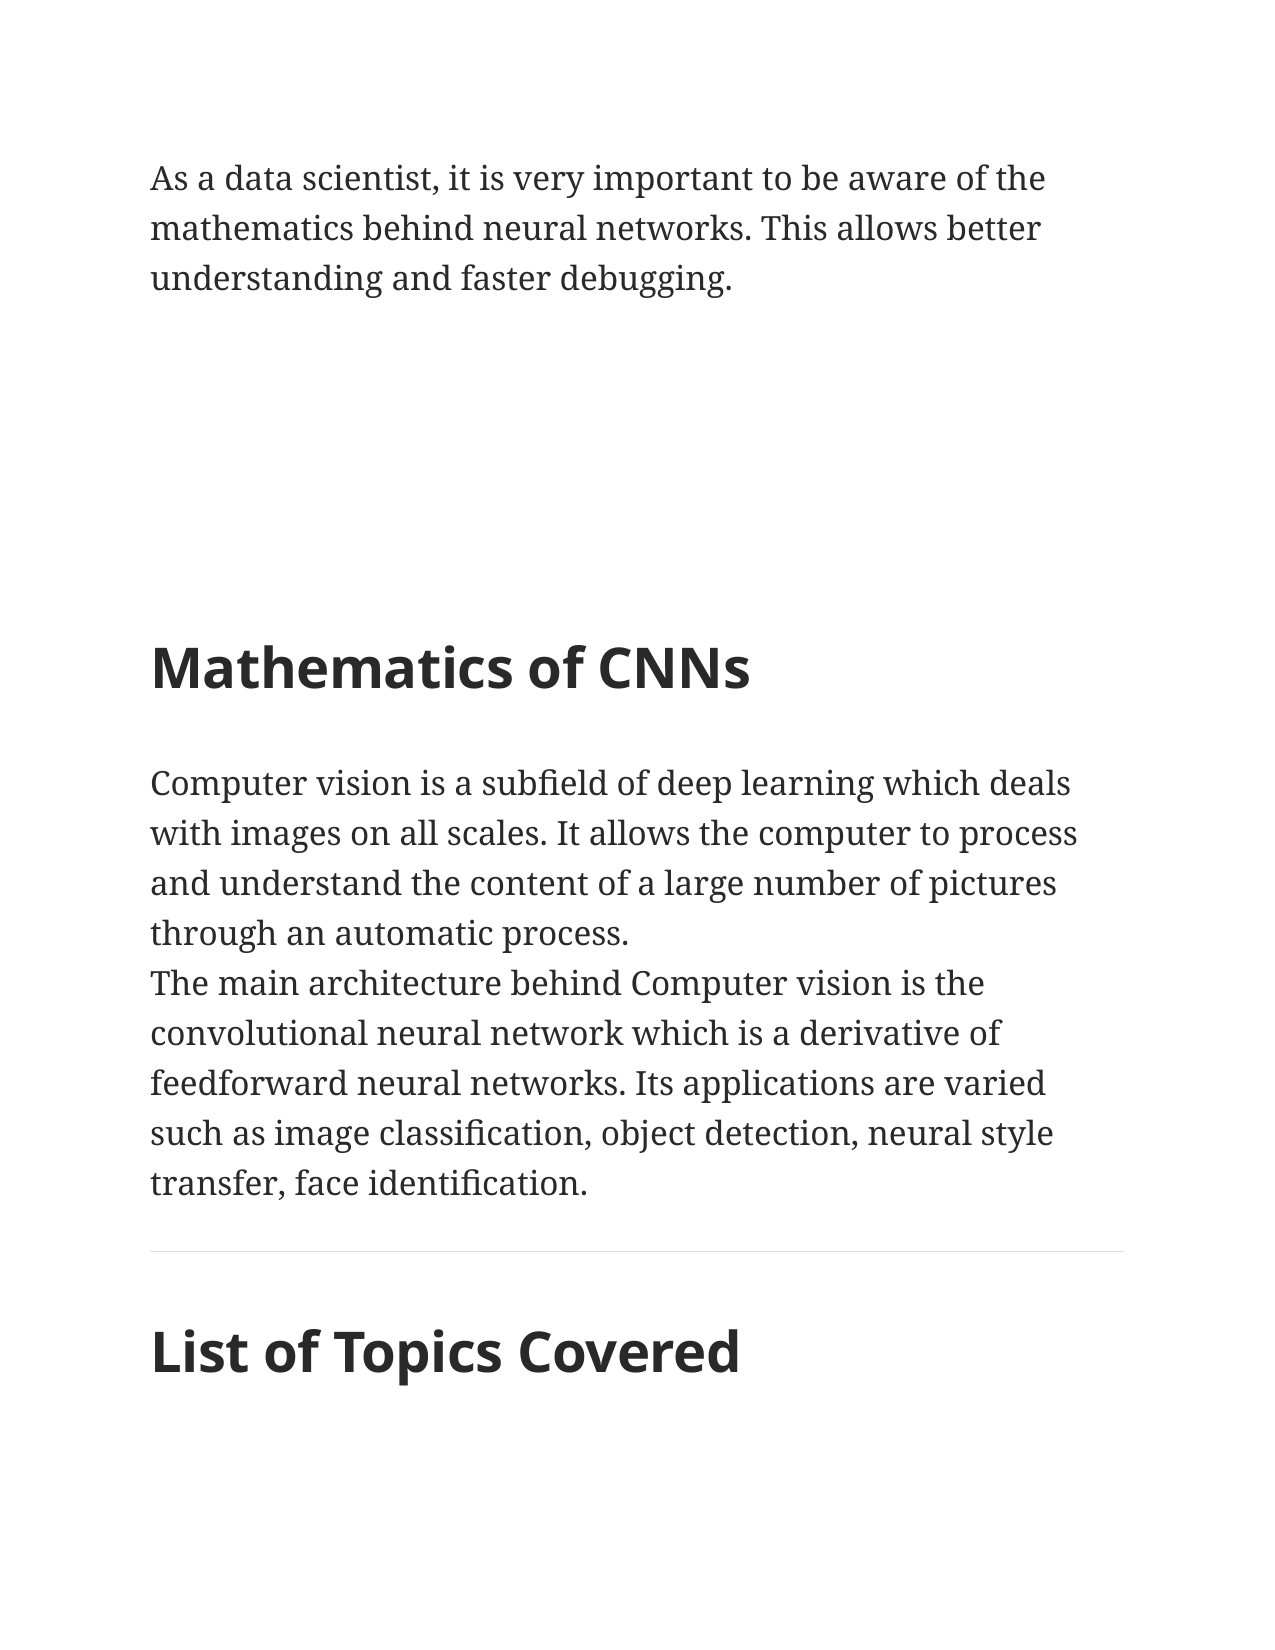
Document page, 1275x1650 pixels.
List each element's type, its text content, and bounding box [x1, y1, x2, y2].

text As a data scientist, it is very important to be aware of the mathematics behind neural networks. This allows better understanding and faster debugging. [150, 150, 1125, 300]
text Mathematics of CNNs [150, 628, 1125, 705]
text Computer vision is a subfield of deep learning which deals with images on all scales. It allows the computer to process and understand the content of a large number of pictures through an automatic process. The main architecture behind Computer vision is the convolutional neural network which is a derivative of feedforward neural networks. Its applications are varied such as image classification, object detection, neural style transfer, face identification. [150, 755, 1125, 1205]
text List of Topics Covered [150, 1312, 1125, 1388]
